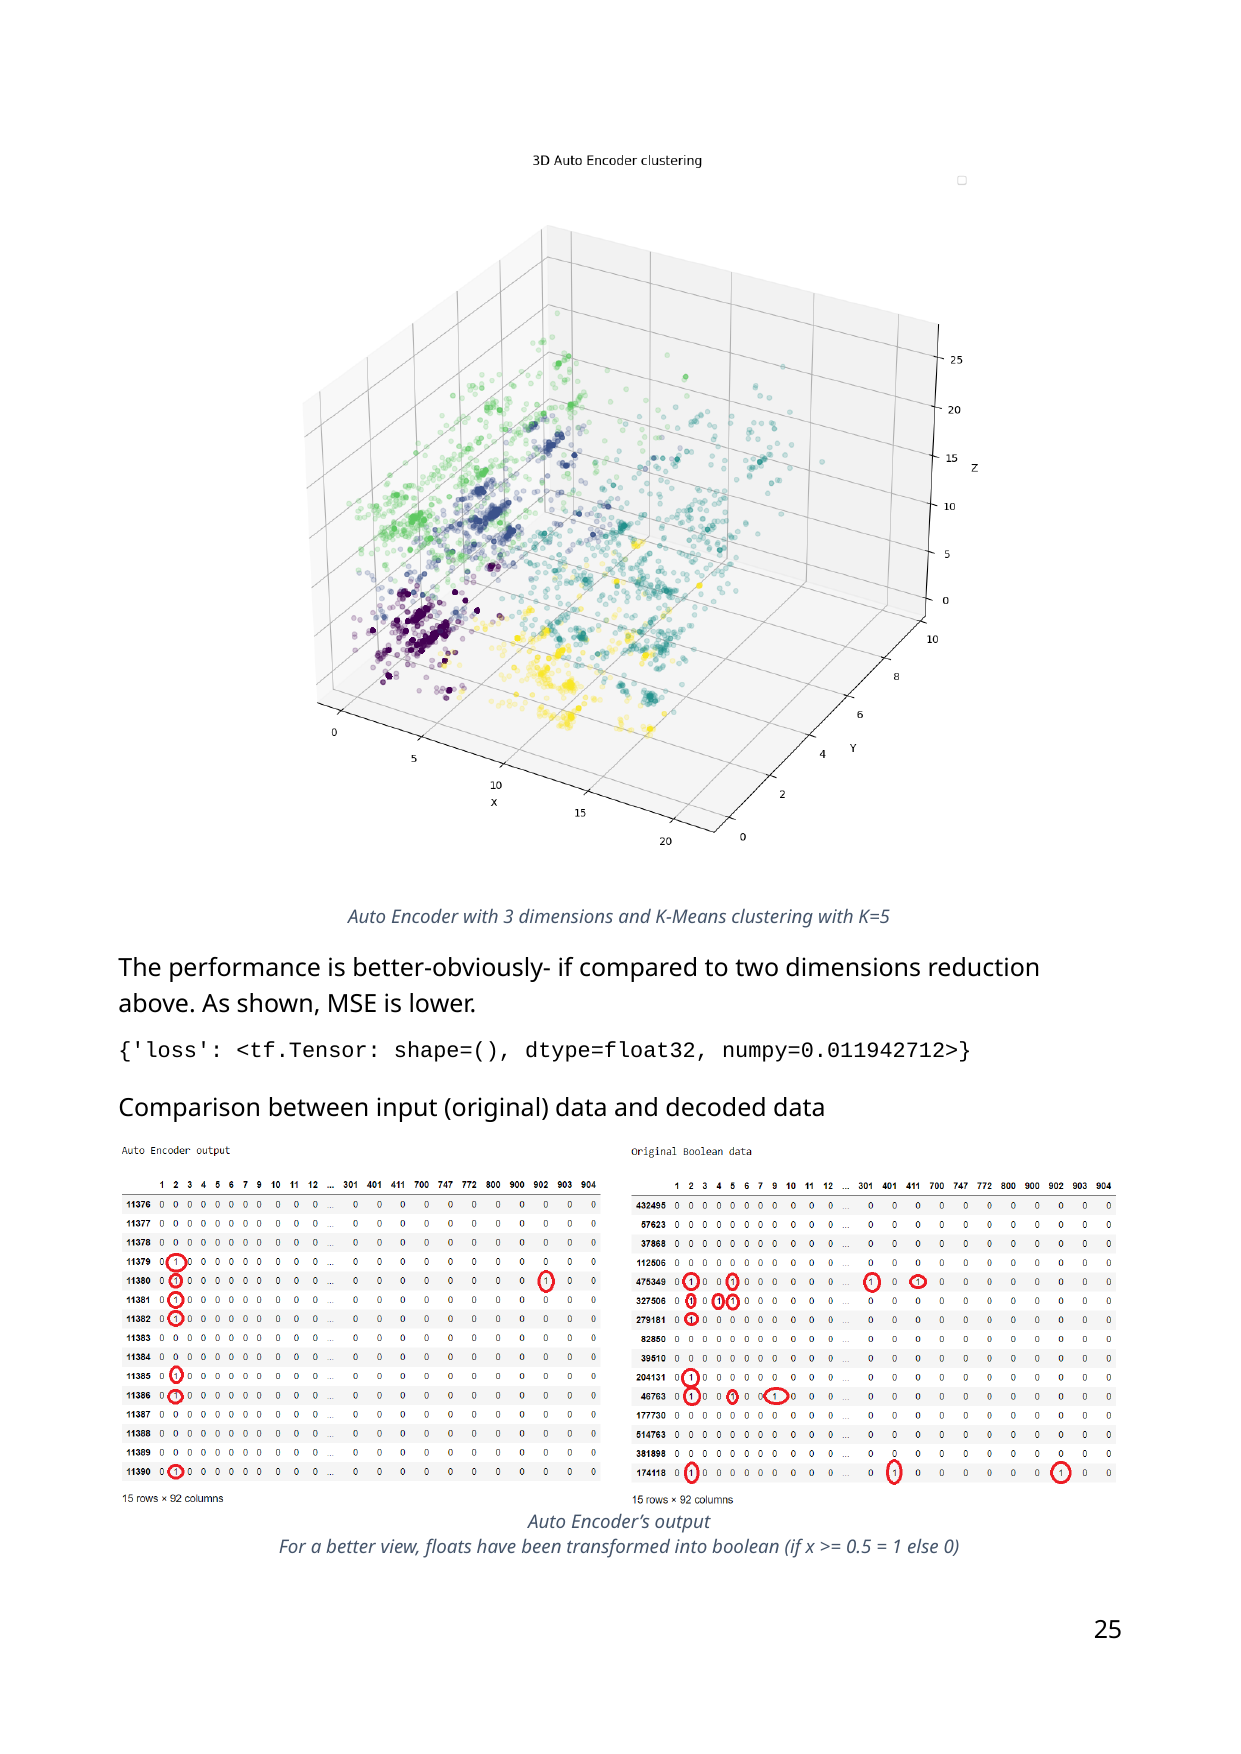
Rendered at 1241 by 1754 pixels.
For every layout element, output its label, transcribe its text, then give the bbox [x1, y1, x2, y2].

picture [257, 147, 984, 884]
text Comparison between input (original) data and decoded data [118, 1089, 1122, 1123]
text Auto Encoder with 3 dimensions and K-Means clustering with K=5 [118, 903, 1122, 928]
text The performance is better-obviously- if compared to two dimensions reduction above. As shown, MSE is lower. [118, 949, 1122, 1020]
text {'loss': <tf.Tensor: shape=(), dtype=float32, numpy=0.011942712>} [118, 1039, 1122, 1064]
picture [118, 1142, 1122, 1509]
text Auto Encoder’s output For a better view, floats have been transformed into boolean (if x >= 0.5 = 1 else 0) [118, 1509, 1122, 1559]
